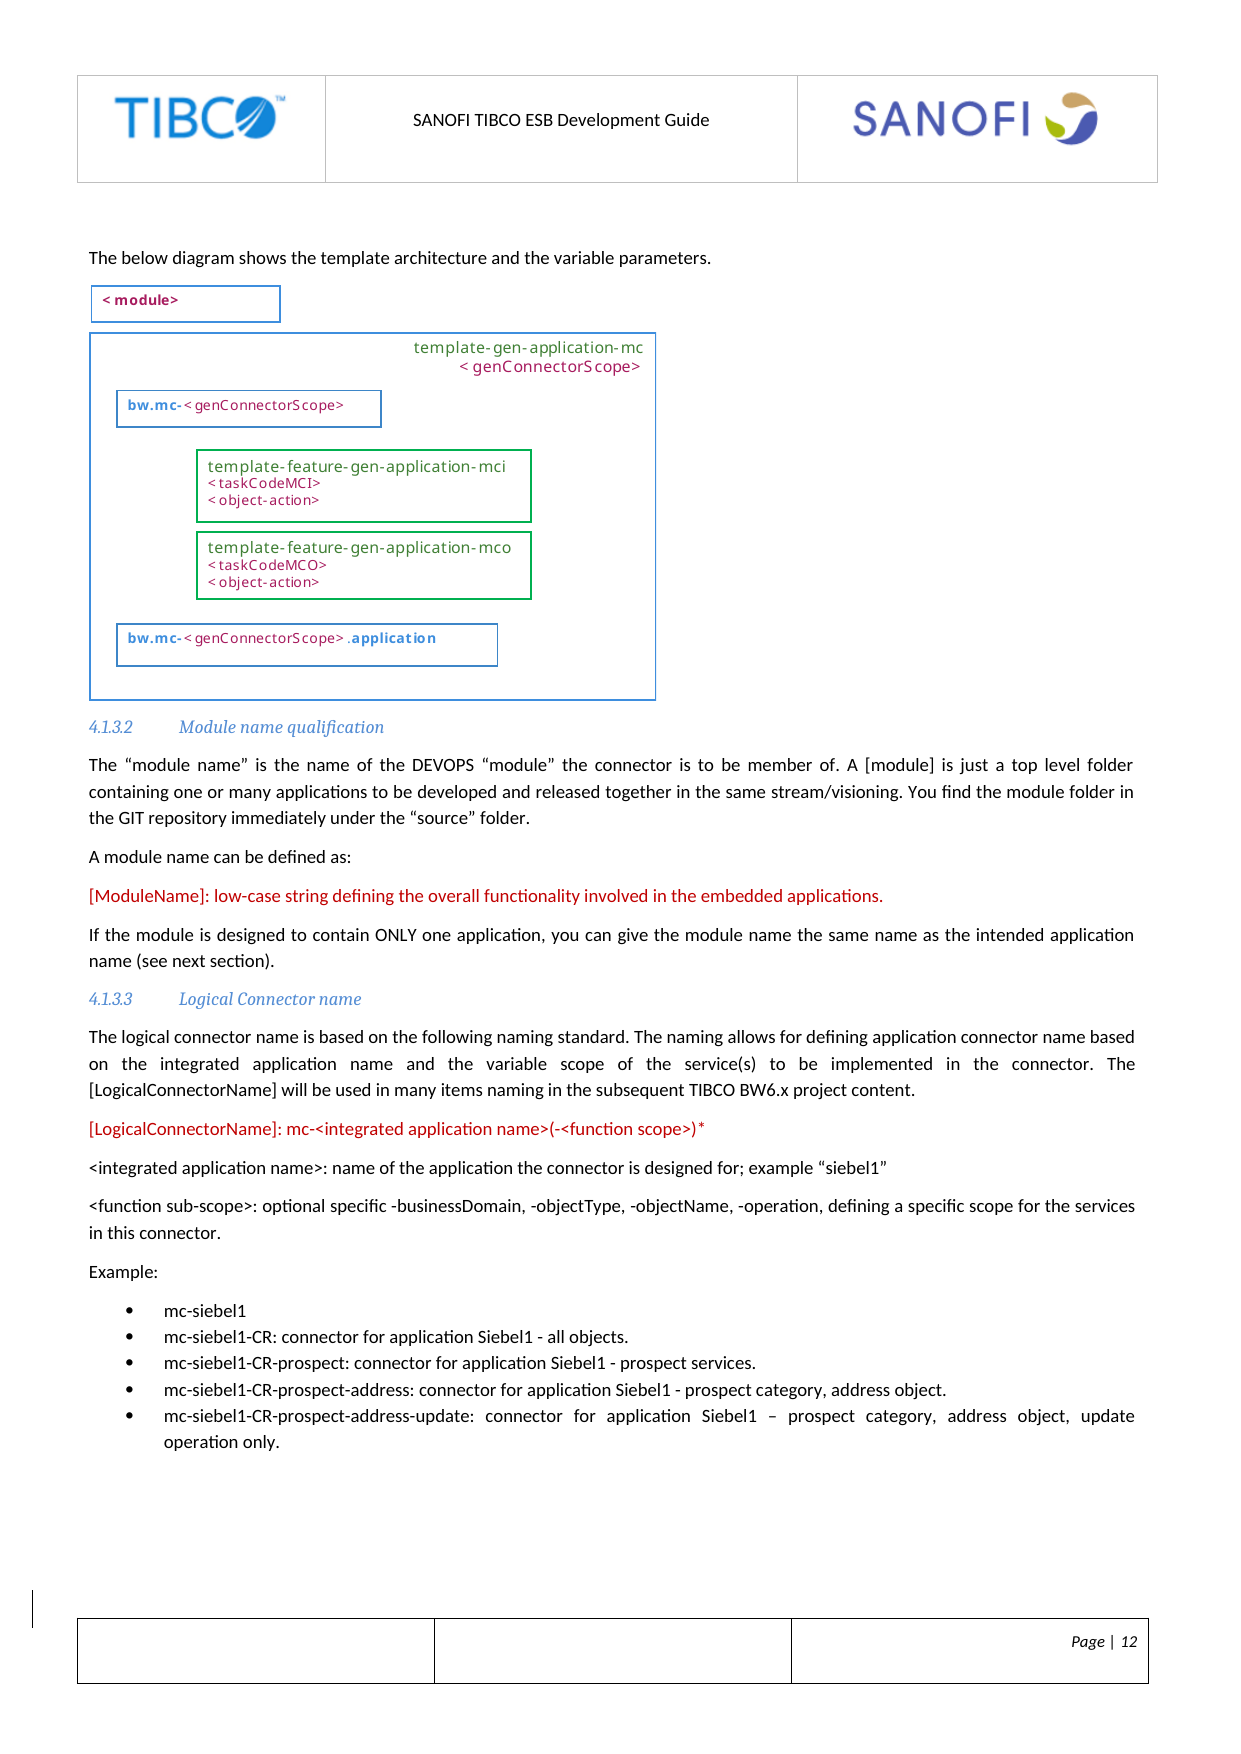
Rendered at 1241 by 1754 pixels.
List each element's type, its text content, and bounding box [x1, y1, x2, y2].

picture [107, 90, 296, 148]
text If the module is designed to contain ONLY one application, you can give the module name the same name as the intended application name (see next section). [89, 923, 1137, 972]
text <function sub-scope>: optional specific -businessDomain, -objectType, -objectName, -operation, defining a specific scope for the services in this connector. [89, 1195, 1137, 1244]
text [LogicalConnectorName]: mc-<integrated application name>(-<function scope>)* [89, 1117, 1137, 1140]
text A module name can be defined as: [89, 845, 1137, 868]
list mc-siebel1-CR-prospect-address: connector for application Siebel1 - prospect category, address object. [126, 1378, 1137, 1401]
list mc-siebel1-CR-prospect-address-update: connector for application Siebel1 – prospect category, address object, update operation only. [126, 1404, 1137, 1453]
text Example: [89, 1260, 1137, 1283]
text The “module name” is the name of the DEVOPS “module” the connector is to be member of. A [module] is just a top level folder containing one or many applications to be developed and released together in the same stream/visioning. You find the module folder in the GIT repository immediately under the “source” folder. [89, 754, 1137, 829]
text The logical connector name is based on the following naming standard. The naming allows for defining application connector name based on the integrated application name and the variable scope of the service(s) to be implemented in the connector. The [LogicalConnectorName] will be used in many items naming in the subsequent TIBCO BW6.x project content. [89, 1025, 1137, 1101]
list mc-siebel1-CR-prospect: connector for application Siebel1 - prospect services. [126, 1351, 1137, 1374]
text The below diagram shows the template architecture and the variable parameters. [89, 246, 1137, 269]
text [ModuleName]: low-case string defining the overall functionality involved in the embedded applications. [89, 884, 1137, 907]
list mc-siebel1 [126, 1299, 1137, 1322]
subtitle Logical Connector name [89, 988, 1137, 1010]
subtitle Module name qualification [89, 716, 1137, 738]
picture [847, 88, 1108, 151]
list mc-siebel1-CR: connector for application Siebel1 - all objects. [126, 1325, 1137, 1348]
text <integrated application name>: name of the application the connector is designed for; example “siebel1” [89, 1156, 1137, 1179]
